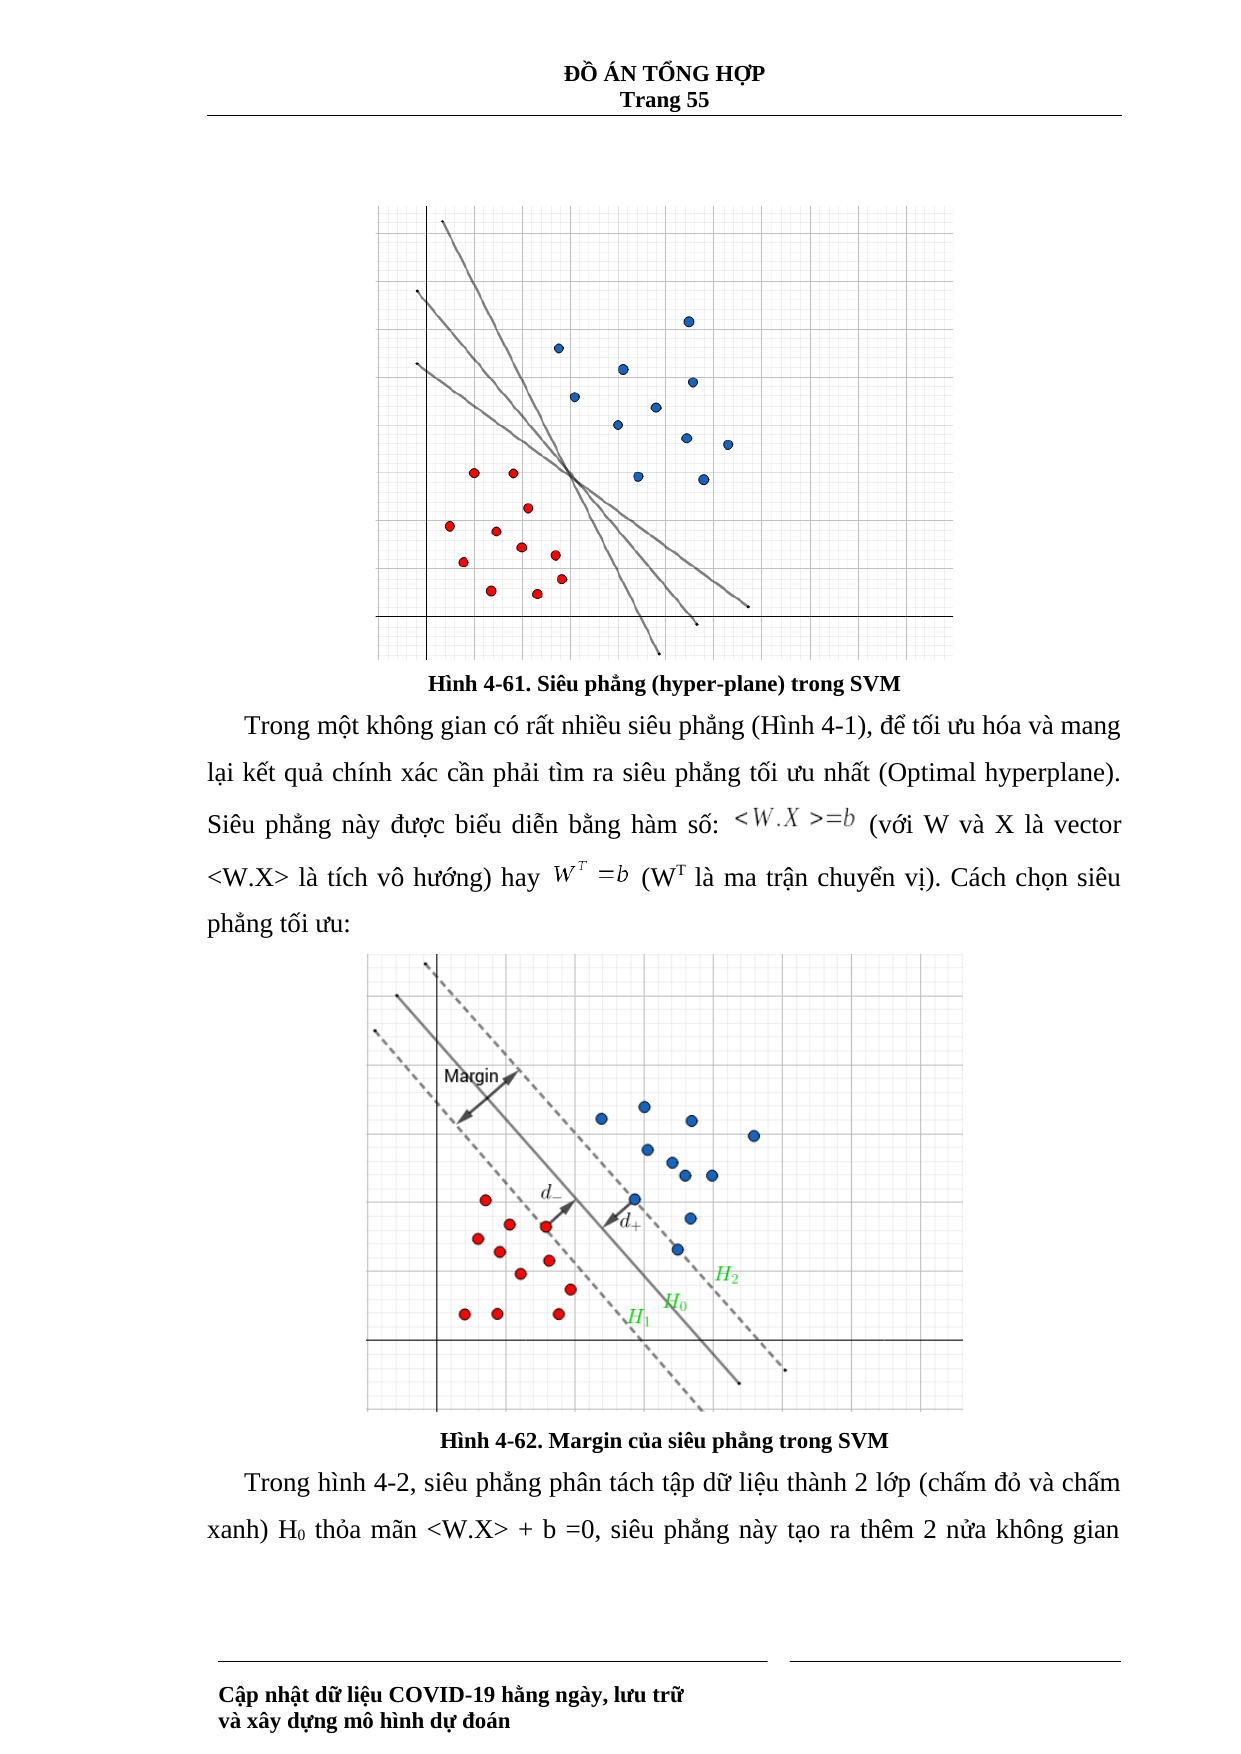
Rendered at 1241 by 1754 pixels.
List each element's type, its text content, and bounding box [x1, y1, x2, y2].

text Trong một không gian có rất nhiều siêu phẳng (Hình 4-1), để tối ưu hóa và mang lại kết quả chính xác cần phải tìm ra siêu phẳng tối ưu nhất (Optimal hyperplane). Siêu phẳng này được biểu diễn bằng hàm số: (với W và X là vector <W.X> là tích vô hướng) hay (WT là ma trận chuyển vị). Cách chọn siêu phẳng tối ưu: [207, 709, 1122, 939]
picture [375, 206, 954, 660]
picture [366, 954, 963, 1412]
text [207, 1466, 1122, 1544]
